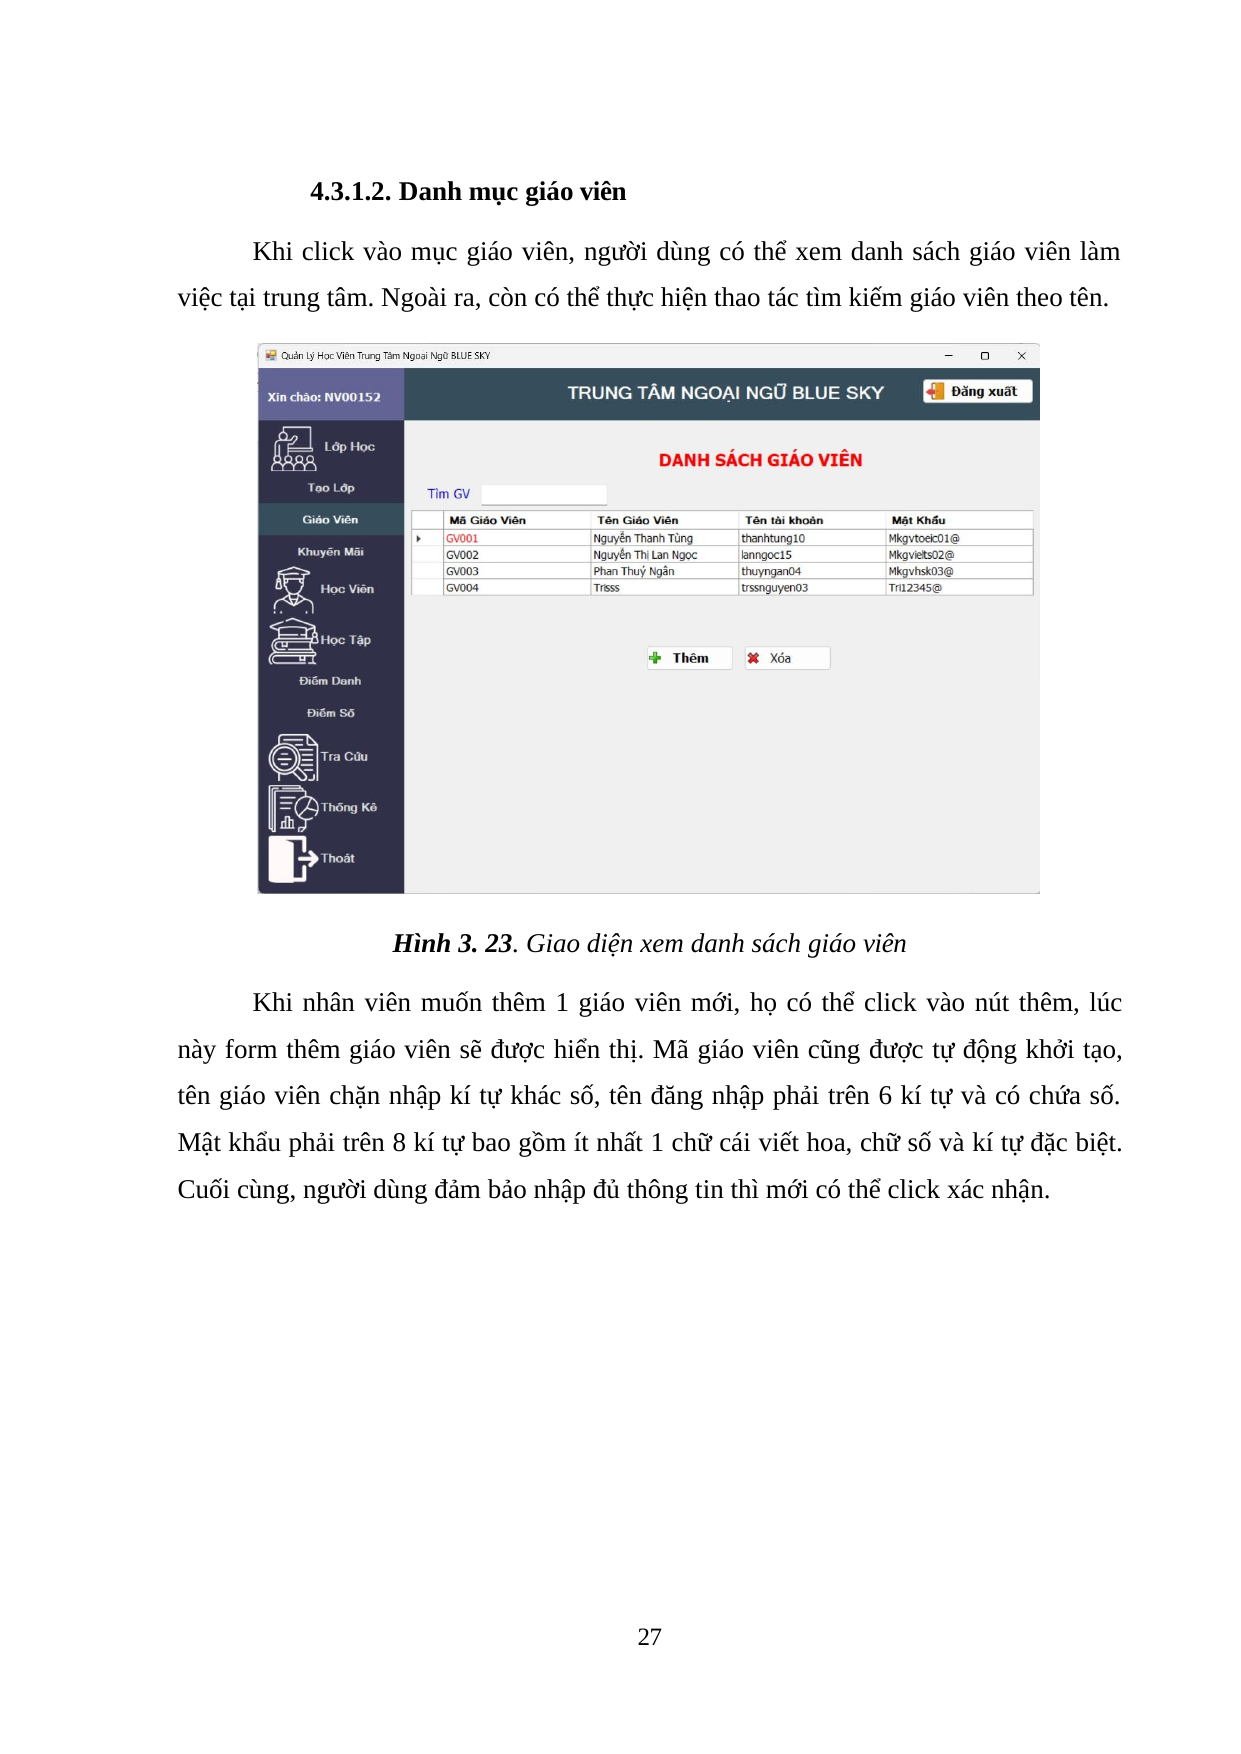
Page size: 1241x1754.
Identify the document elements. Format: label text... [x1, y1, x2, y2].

text Khi click vào mục giáo viên, người dùng có thể xem danh sách giáo viên làm việc tại trung tâm. Ngoài ra, còn có thể thực hiện thao tác tìm kiếm giáo viên theo tên. [177, 235, 1122, 312]
text Khi nhân viên muốn thêm 1 giáo viên mới, họ có thể click vào nút thêm, lúc này form thêm giáo viên sẽ được hiển thị. Mã giáo viên cũng được tự động khởi tạo, tên giáo viên chặn nhập kí tự khác số, tên đăng nhập phải trên 6 kí tự và có chứa số. Mật khẩu phải trên 8 kí tự bao gồm ít nhất 1 chữ cái viết hoa, chữ số và kí tự đặc biệt. Cuối cùng, người dùng đảm bảo nhập đủ thông tin thì mới có thể click xác nhận. [177, 986, 1123, 1204]
text Hình 3. 23. Giao diện xem danh sách giáo viên [174, 927, 1126, 958]
picture [257, 343, 1040, 894]
subtitle Danh mục giáo viên [310, 176, 1163, 207]
